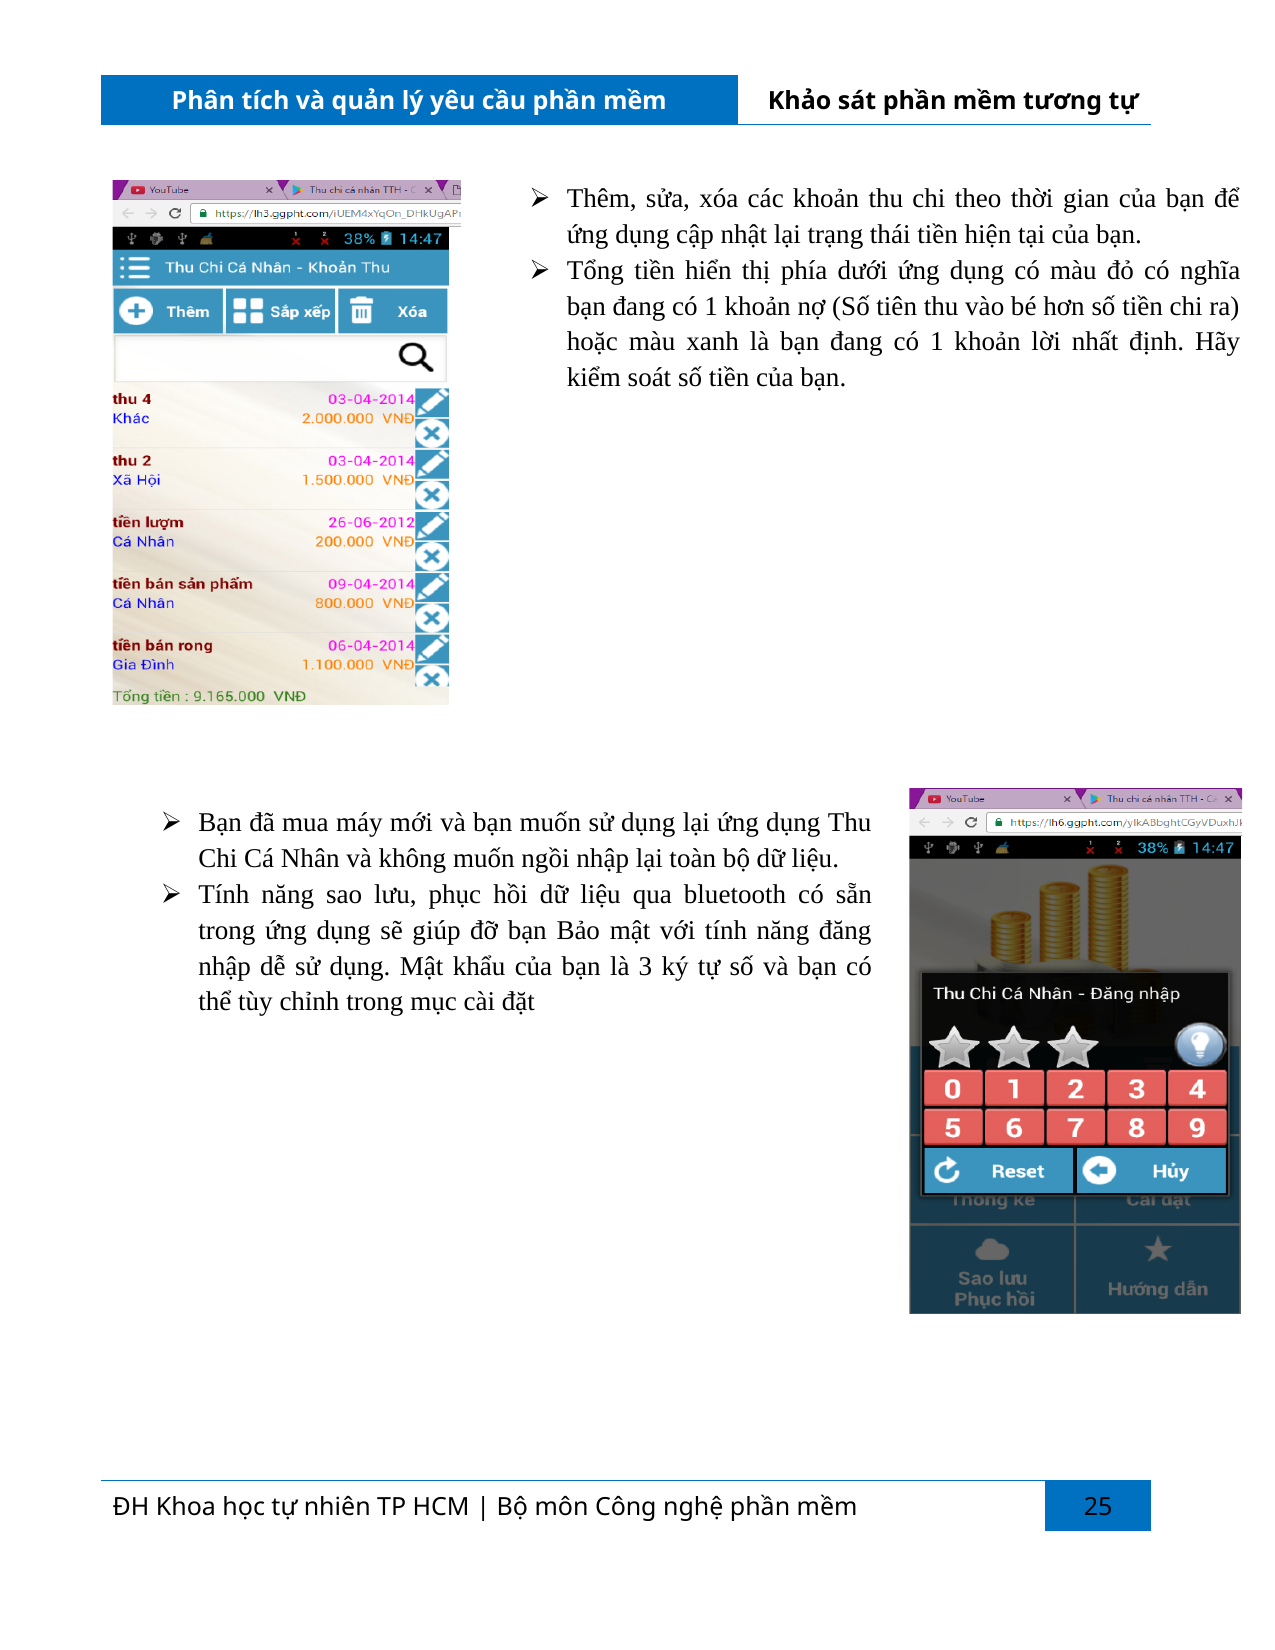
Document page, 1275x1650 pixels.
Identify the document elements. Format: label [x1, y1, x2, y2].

picture [909, 788, 1243, 1314]
picture [112, 180, 461, 705]
